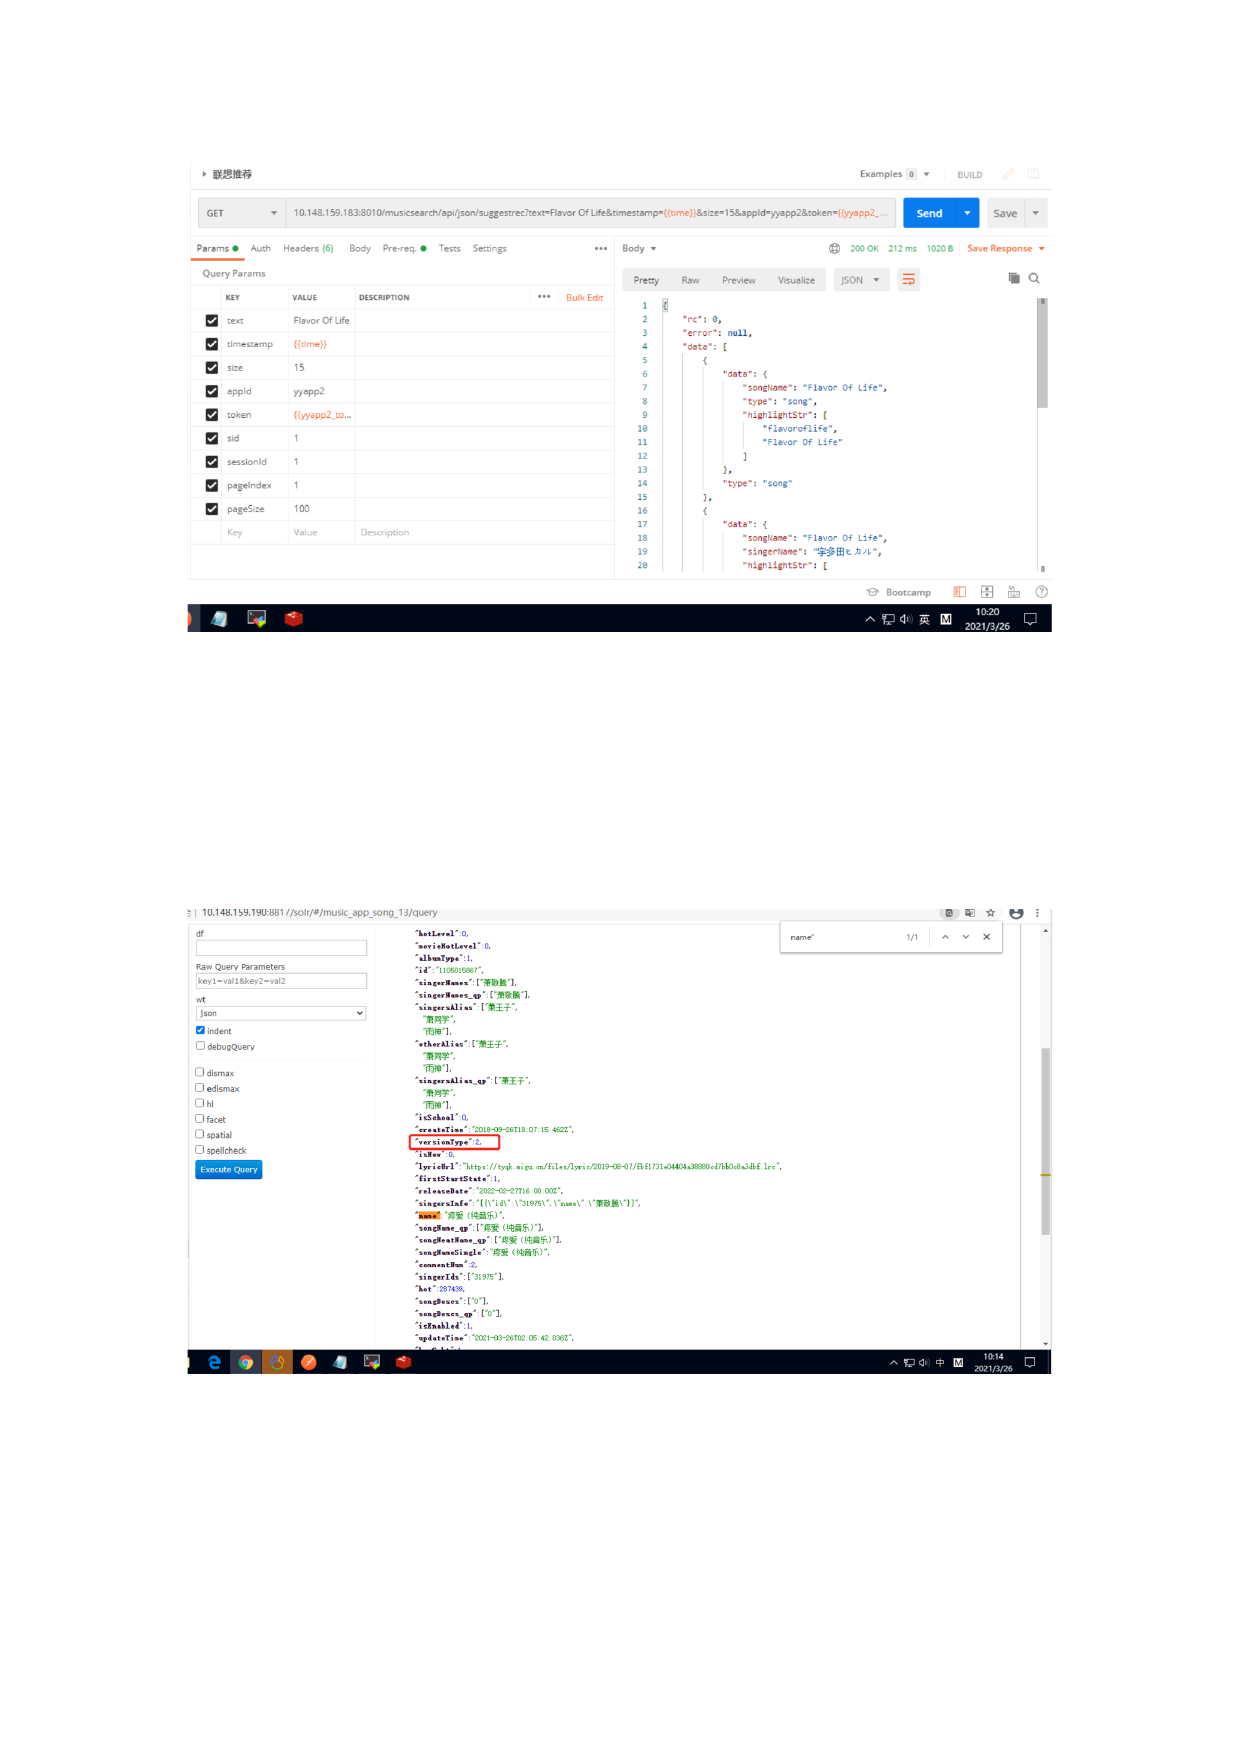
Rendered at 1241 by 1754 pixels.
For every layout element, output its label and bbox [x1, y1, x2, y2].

picture [187, 162, 1052, 632]
picture [187, 909, 1053, 1374]
